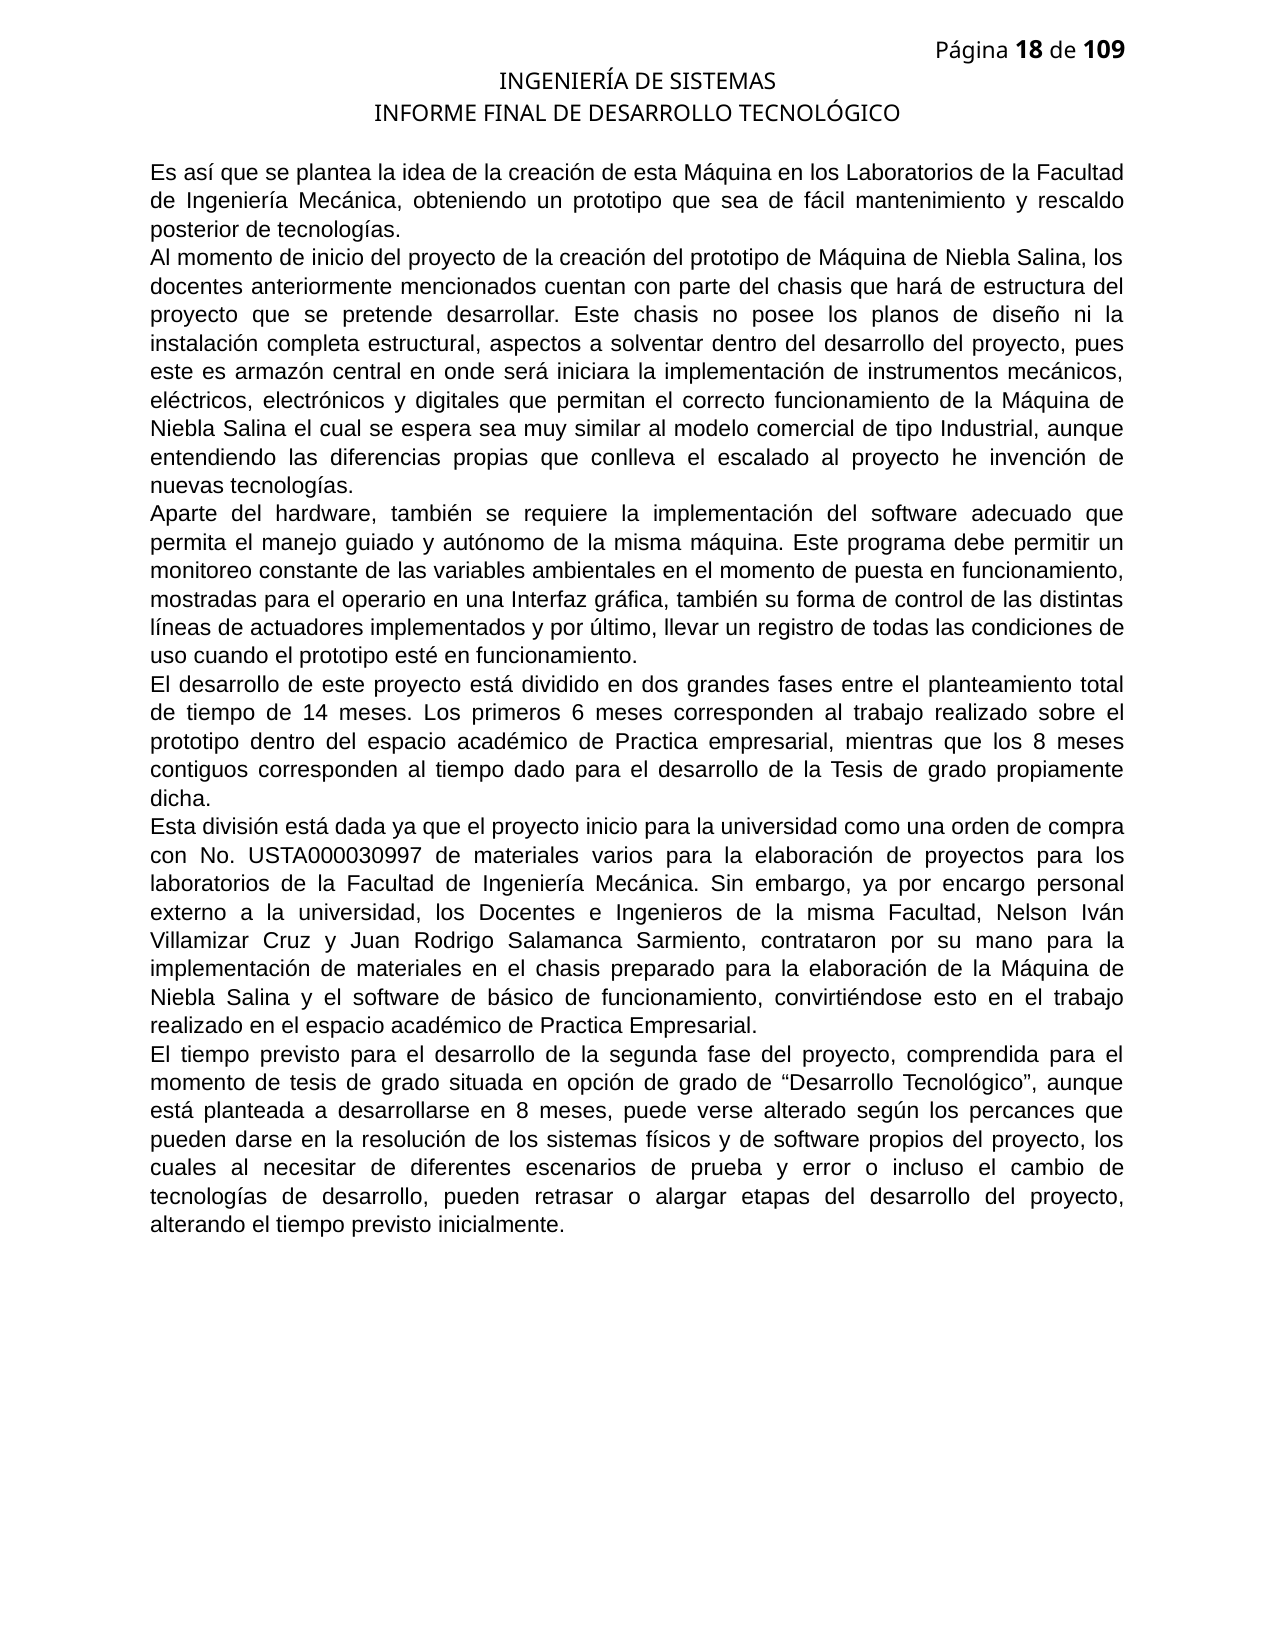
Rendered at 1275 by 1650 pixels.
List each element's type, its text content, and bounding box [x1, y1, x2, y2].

text El desarrollo de este proyecto está dividido en dos grandes fases entre el planteamiento total de tiempo de 14 meses. Los primeros 6 meses corresponden al trabajo realizado sobre el prototipo dentro del espacio académico de Practica empresarial, mientras que los 8 meses contiguos corresponden al tiempo dado para el desarrollo de la Tesis de grado propiamente dicha. [150, 671, 1125, 811]
text Aparte del hardware, también se requiere la implementación del software adecuado que permita el manejo guiado y autónomo de la misma máquina. Este programa debe permitir un monitoreo constante de las variables ambientales en el momento de puesta en funcionamiento, mostradas para el operario en una Interfaz gráfica, también su forma de control de las distintas líneas de actuadores implementados y por último, llevar un registro de todas las condiciones de uso cuando el prototipo esté en funcionamiento. [150, 500, 1125, 669]
text Es así que se plantea la idea de la creación de esta Máquina en los Laboratorios de la Facultad de Ingeniería Mecánica, obteniendo un prototipo que sea de fácil mantenimiento y rescaldo posterior de tecnologías. [150, 159, 1125, 242]
text Al momento de inicio del proyecto de la creación del prototipo de Máquina de Niebla Salina, los docentes anteriormente mencionados cuentan con parte del chasis que hará de estructura del proyecto que se pretende desarrollar. Este chasis no posee los planos de diseño ni la instalación completa estructural, aspectos a solventar dentro del desarrollo del proyecto, pues este es armazón central en onde será iniciara la implementación de instrumentos mecánicos, eléctricos, electrónicos y digitales que permitan el correcto funcionamiento de la Máquina de Niebla Salina el cual se espera sea muy similar al modelo comercial de tipo Industrial, aunque entendiendo las diferencias propias que conlleva el escalado al proyecto he invención de nuevas tecnologías. [150, 244, 1125, 498]
text El tiempo previsto para el desarrollo de la segunda fase del proyecto, comprendida para el momento de tesis de grado situada en opción de grado de “Desarrollo Tecnológico”, aunque está planteada a desarrollarse en 8 meses, puede verse alterado según los percances que pueden darse en la resolución de los sistemas físicos y de software propios del proyecto, los cuales al necesitar de diferentes escenarios de prueba y error o incluso el cambio de tecnologías de desarrollo, pueden retrasar o alargar etapas del desarrollo del proyecto, alterando el tiempo previsto inicialmente. [150, 1041, 1125, 1238]
text Esta división está dada ya que el proyecto inicio para la universidad como una orden de compra con No. USTA000030997 de materiales varios para la elaboración de proyectos para los laboratorios de la Facultad de Ingeniería Mecánica. Sin embargo, ya por encargo personal externo a la universidad, los Docentes e Ingenieros de la misma Facultad, Nelson Iván Villamizar Cruz y Juan Rodrigo Salamanca Sarmiento, contrataron por su mano para la implementación de materiales en el chasis preparado para la elaboración de la Máquina de Niebla Salina y el software de básico de funcionamiento, convirtiéndose esto en el trabajo realizado en el espacio académico de Practica Empresarial. [150, 813, 1125, 1038]
